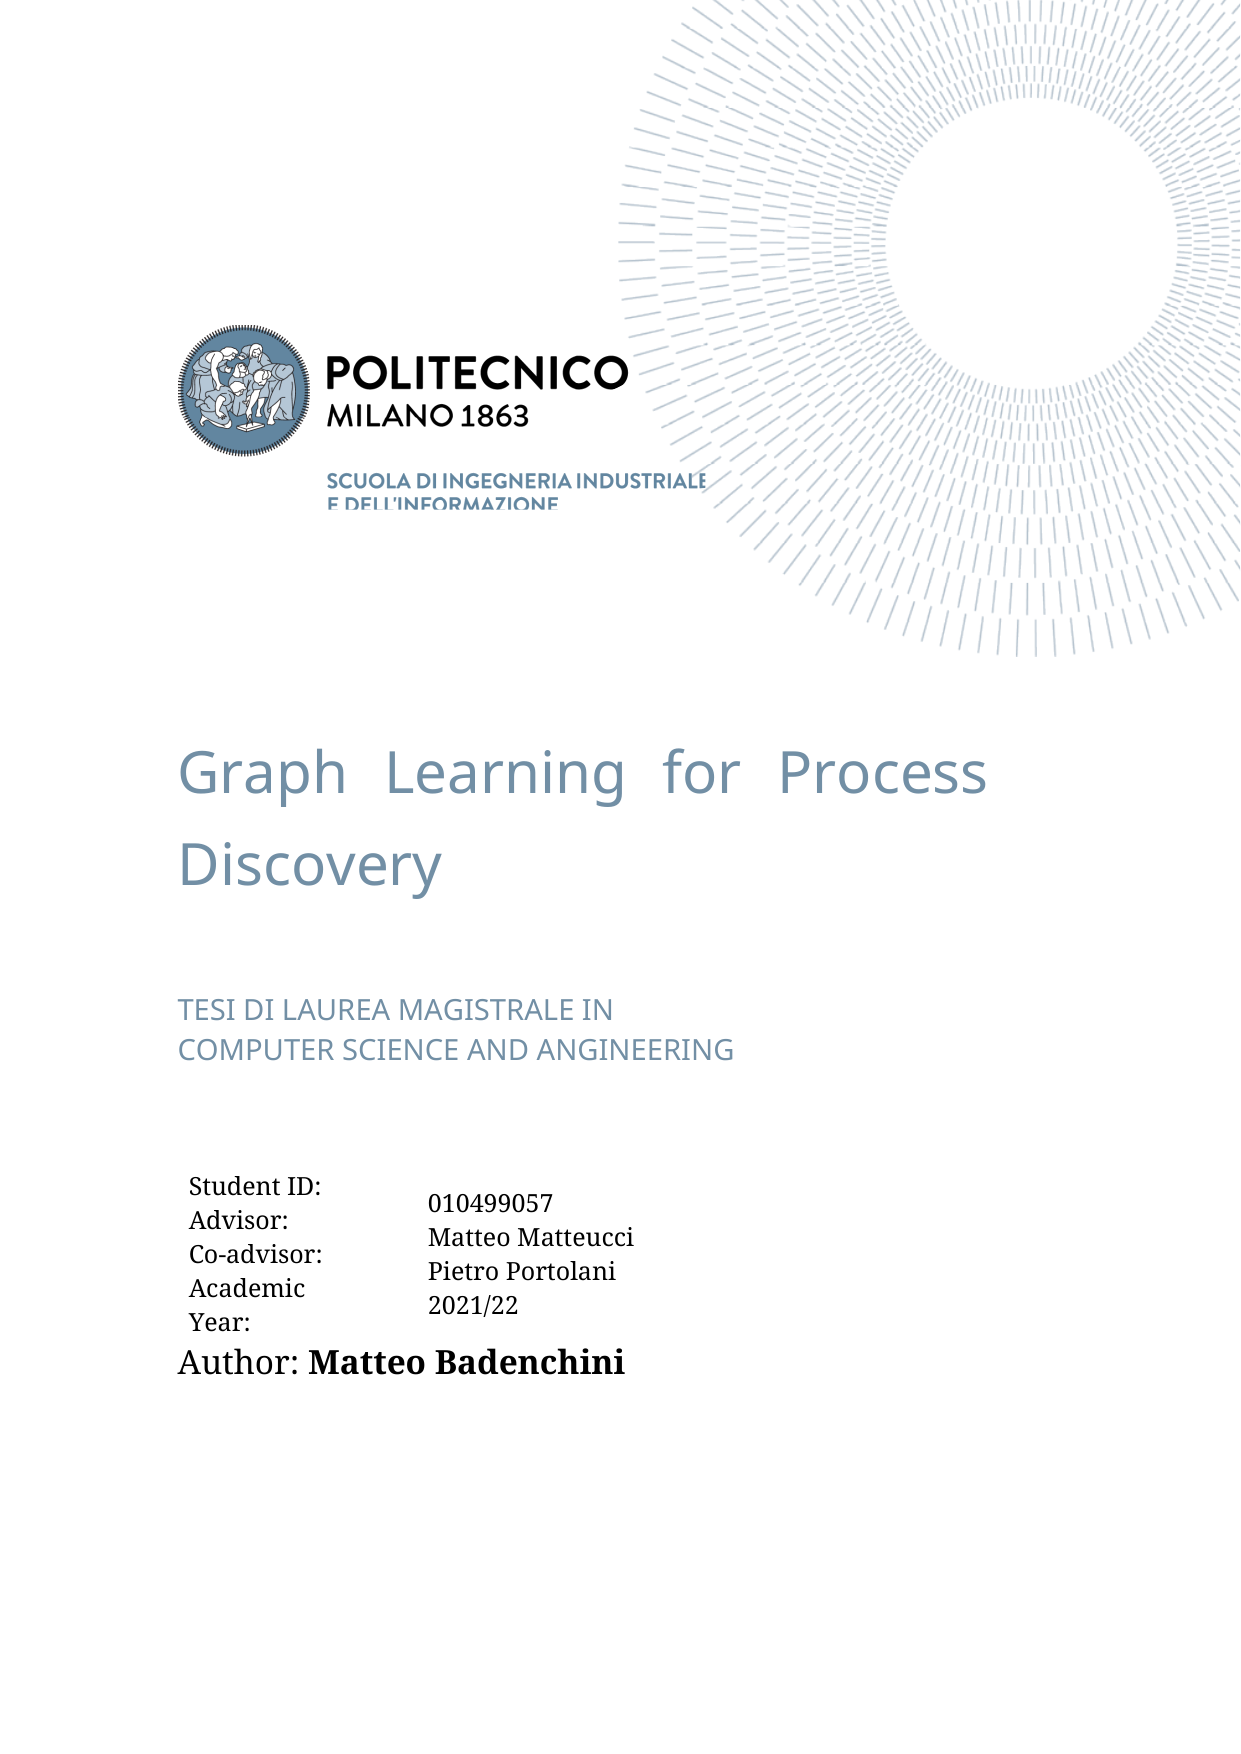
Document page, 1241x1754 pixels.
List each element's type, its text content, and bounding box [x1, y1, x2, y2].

text Author: Matteo Badenchini [177, 1339, 1092, 1384]
text COMPUTER SCIENCE AND ANGINEERING [177, 1029, 930, 1069]
table_header Student ID: Advisor: Co-advisor: Academic Year: [177, 1169, 416, 1339]
text Graph Learning for Process Discovery [177, 732, 989, 902]
table_header 010499057 Matteo Matteucci Pietro Portolani 2021/22 [416, 1169, 1092, 1339]
text TESI DI LAUREA MAGISTRALE IN [177, 989, 930, 1029]
